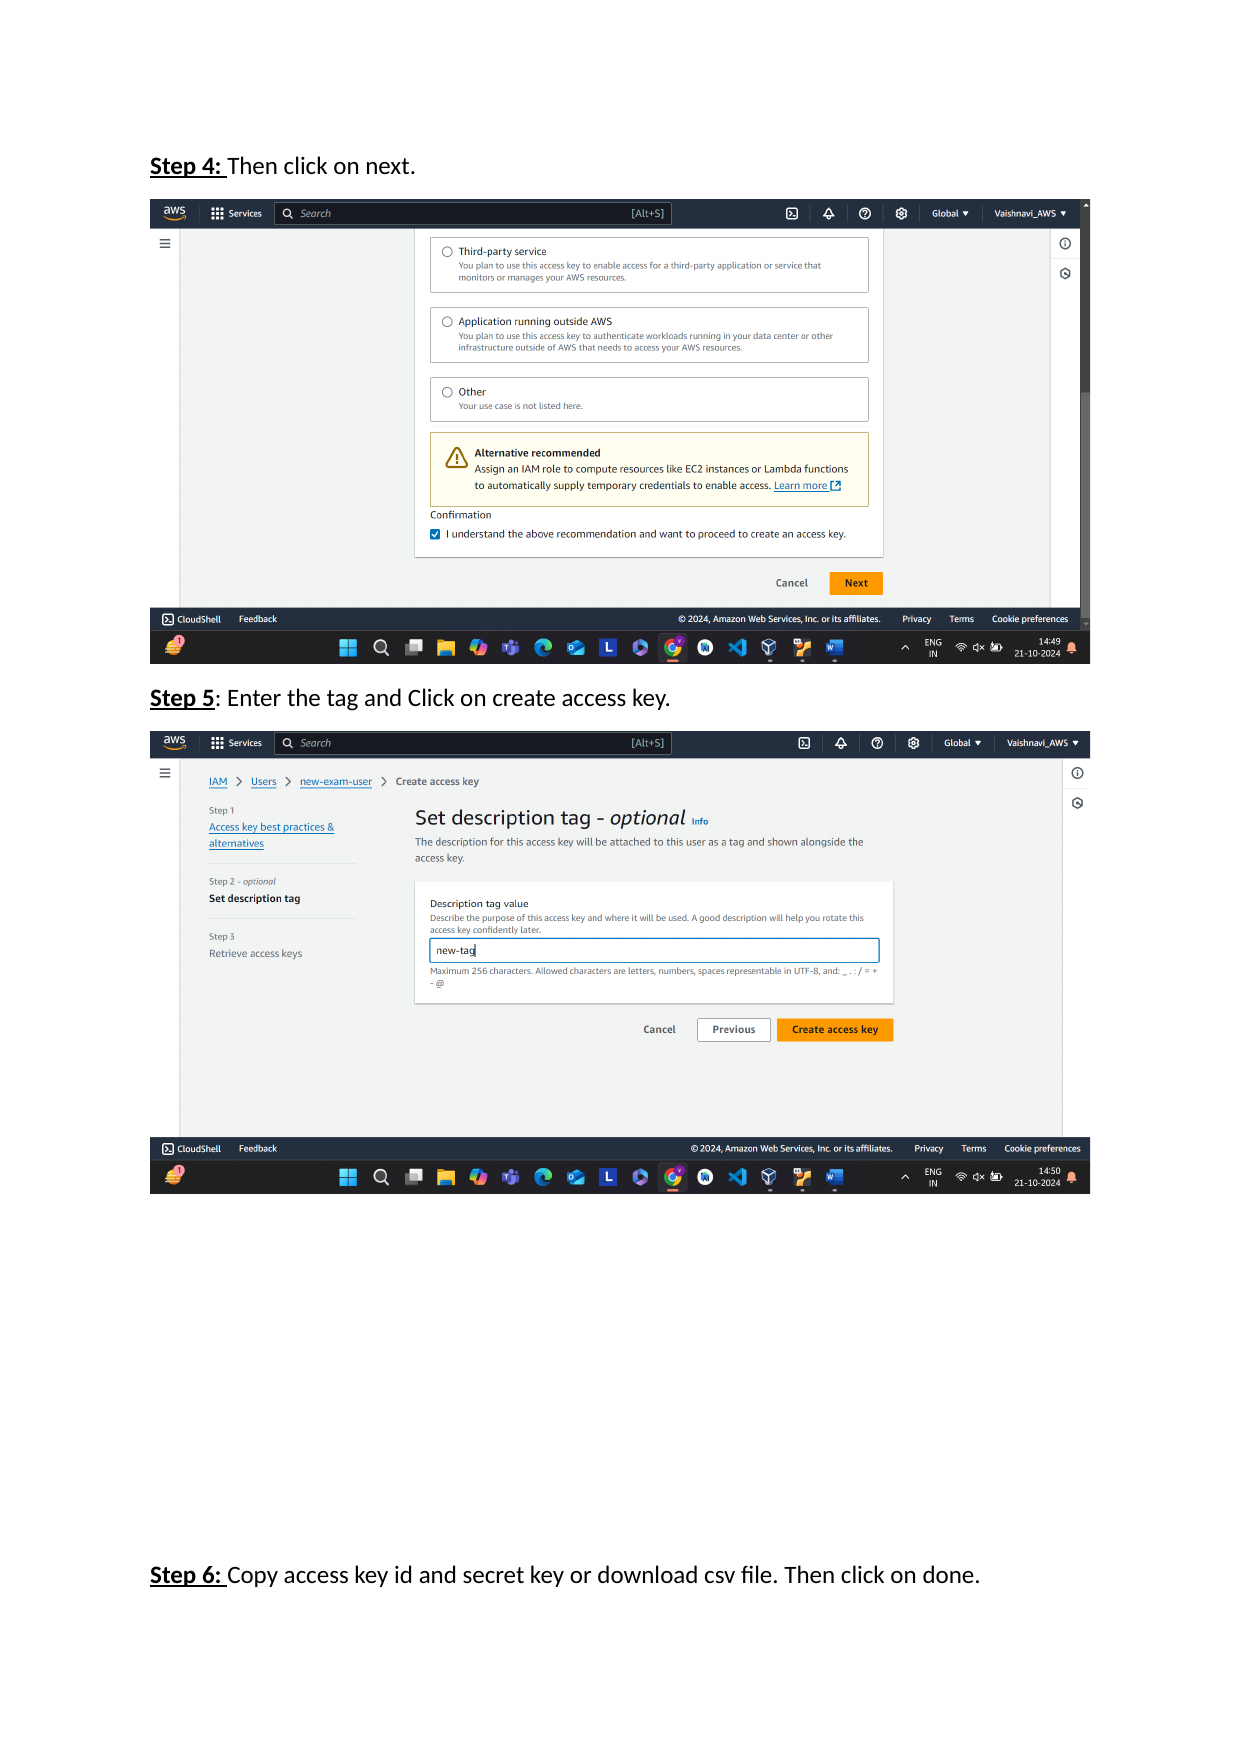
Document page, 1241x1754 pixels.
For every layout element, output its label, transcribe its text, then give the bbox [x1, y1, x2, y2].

text Step 6: Copy access key id and secret key or download csv file. Then click on done. [150, 1559, 1090, 1590]
text Step 5: Enter the tag and Click on create access key. [150, 682, 1090, 713]
picture [150, 199, 1091, 664]
text Step 4: Then click on next. [150, 150, 1090, 181]
picture [150, 731, 1091, 1194]
